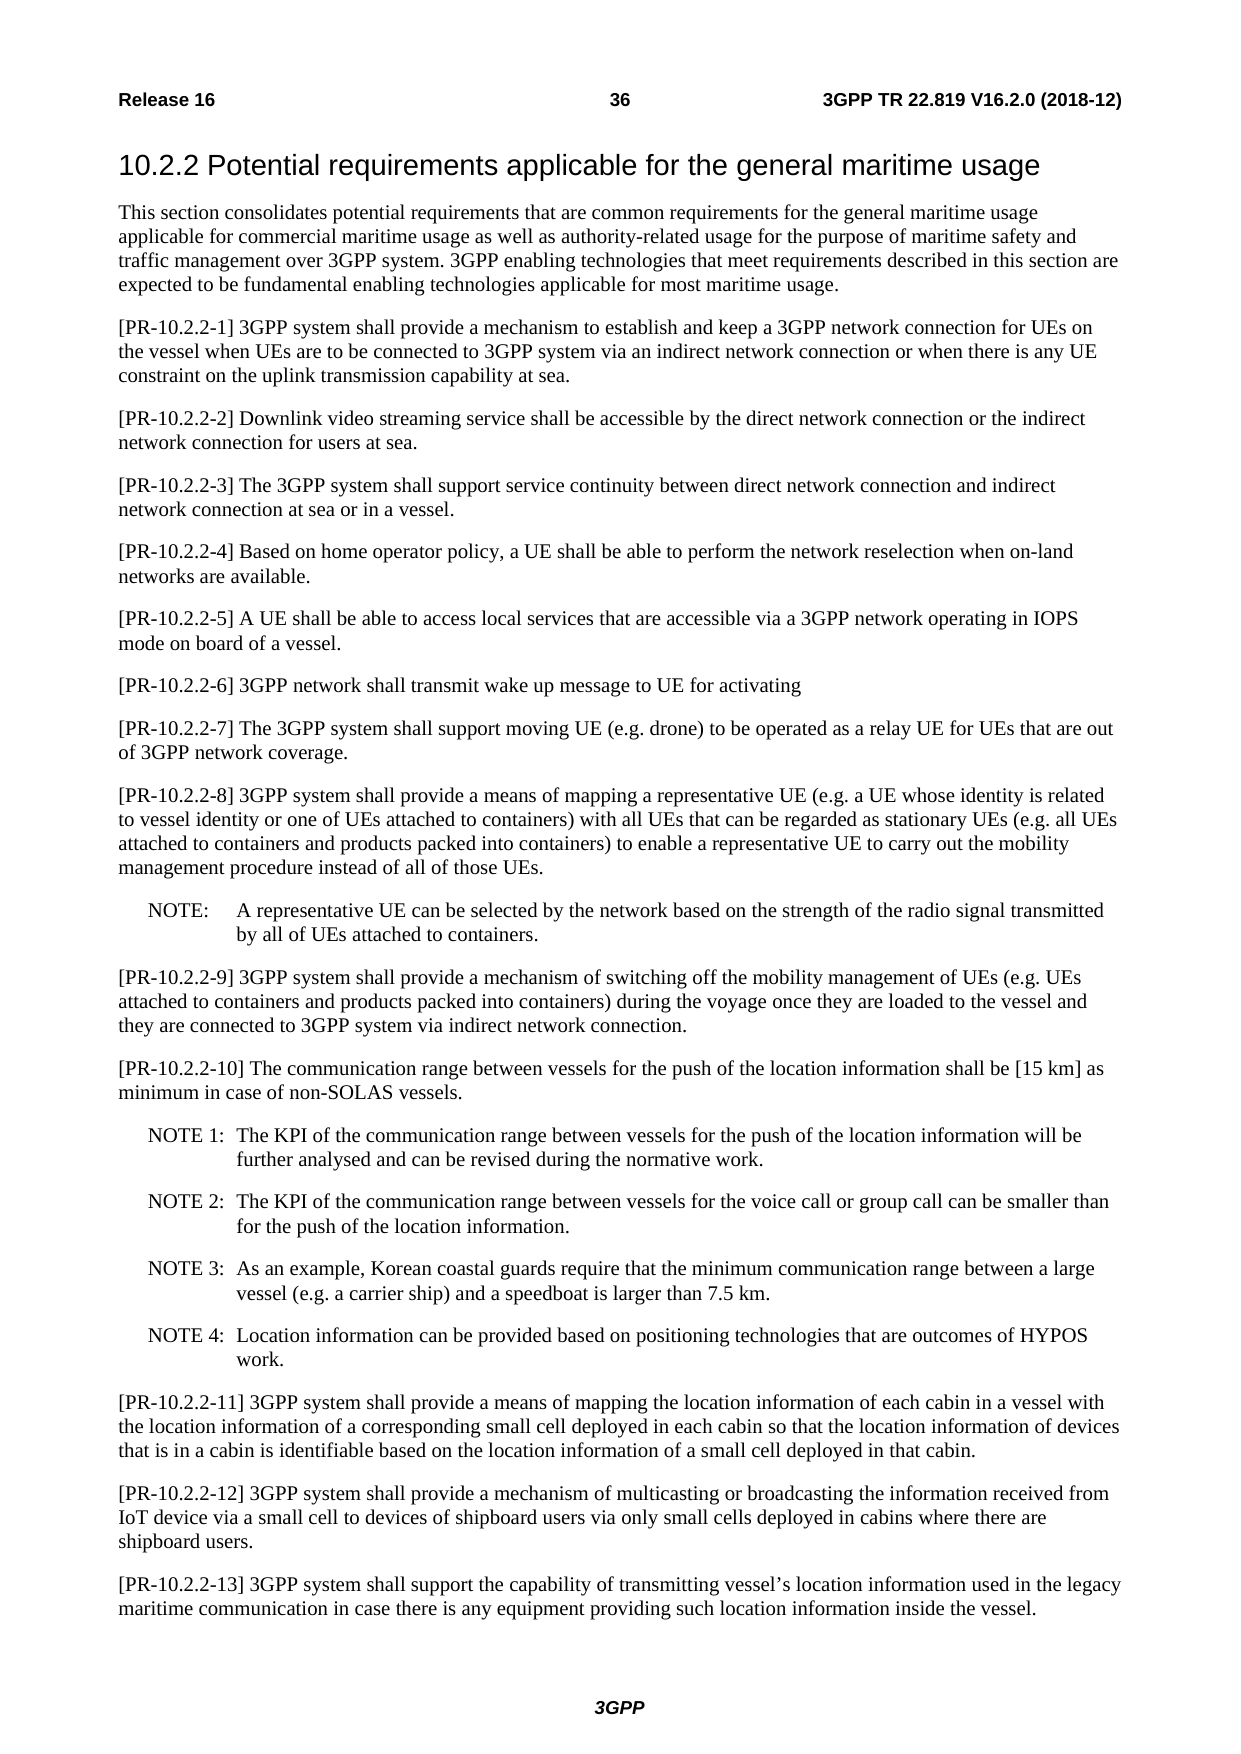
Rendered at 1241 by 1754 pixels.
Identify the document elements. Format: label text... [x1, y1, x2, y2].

text NOTE 2: The KPI of the communication range between vessels for the voice call or group call can be smaller than for the push of the location information. [148, 1189, 1122, 1238]
text [PR-10.2.2-12] 3GPP system shall provide a mechanism of multicasting or broadcasting the information received from IoT device via a small cell to devices of shipboard users via only small cells deployed in cabins where there are shipboard users. [118, 1481, 1122, 1553]
text NOTE 1: The KPI of the communication range between vessels for the push of the location information will be further analysed and can be revised during the normative work. [148, 1123, 1122, 1171]
text [PR-10.2.2-8] 3GPP system shall provide a means of mapping a representative UE (e.g. a UE whose identity is related to vessel identity or one of UEs attached to containers) with all UEs that can be regarded as stationary UEs (e.g. all UEs attached to containers and products packed into containers) to enable a representative UE to carry out the mobility management procedure instead of all of those UEs. [118, 783, 1122, 879]
text [PR-10.2.2-6] 3GPP network shall transmit wake up message to UE for activating [118, 673, 1122, 697]
text NOTE 4: Location information can be provided based on positioning technologies that are outcomes of HYPOS work. [148, 1323, 1122, 1371]
text NOTE 3: As an example, Korean coastal guards require that the minimum communication range between a large vessel (e.g. a carrier ship) and a speedboat is larger than 7.5 km. [148, 1256, 1122, 1304]
text [PR-10.2.2-10] The communication range between vessels for the push of the location information shall be [15 km] as minimum in case of non-SOLAS vessels. [118, 1056, 1122, 1104]
text NOTE: A representative UE can be selected by the network based on the strength of the radio signal transmitted by all of UEs attached to containers. [148, 898, 1122, 946]
subtitle 10.2.2 Potential requirements applicable for the general maritime usage [118, 147, 1122, 181]
text [PR-10.2.2-1] 3GPP system shall provide a mechanism to establish and keep a 3GPP network connection for UEs on the vessel when UEs are to be connected to 3GPP system via an indirect network connection or when there is any UE constraint on the uplink transmission capability at sea. [118, 315, 1122, 387]
text [PR-10.2.2-3] The 3GPP system shall support service continuity between direct network connection and indirect network connection at sea or in a vessel. [118, 473, 1122, 521]
text [PR-10.2.2-9] 3GPP system shall provide a mechanism of switching off the mobility management of UEs (e.g. UEs attached to containers and products packed into containers) during the voyage once they are loaded to the vessel and they are connected to 3GPP system via indirect network connection. [118, 965, 1122, 1037]
text [PR-10.2.2-4] Based on home operator policy, a UE shall be able to perform the network reselection when on-land networks are available. [118, 539, 1122, 588]
text This section consolidates potential requirements that are common requirements for the general maritime usage applicable for commercial maritime usage as well as authority-related usage for the purpose of maritime safety and traffic management over 3GPP system. 3GPP enabling technologies that meet requirements described in this section are expected to be fundamental enabling technologies applicable for most maritime usage. [118, 200, 1122, 296]
text [PR-10.2.2-2] Downlink video streaming service shall be accessible by the direct network connection or the indirect network connection for users at sea. [118, 406, 1122, 454]
text [PR-10.2.2-5] A UE shall be able to access local services that are accessible via a 3GPP network operating in IOPS mode on board of a vessel. [118, 606, 1122, 654]
text [PR-10.2.2-7] The 3GPP system shall support moving UE (e.g. drone) to be operated as a relay UE for UEs that are out of 3GPP network coverage. [118, 716, 1122, 764]
text [PR-10.2.2-13] 3GPP system shall support the capability of transmitting vessel’s location information used in the legacy maritime communication in case there is any equipment providing such location information inside the vessel. [118, 1572, 1122, 1620]
text [PR-10.2.2-11] 3GPP system shall provide a means of mapping the location information of each cabin in a vessel with the location information of a corresponding small cell deployed in each cabin so that the location information of devices that is in a cabin is identifiable based on the location information of a small cell deployed in that cabin. [118, 1390, 1122, 1462]
